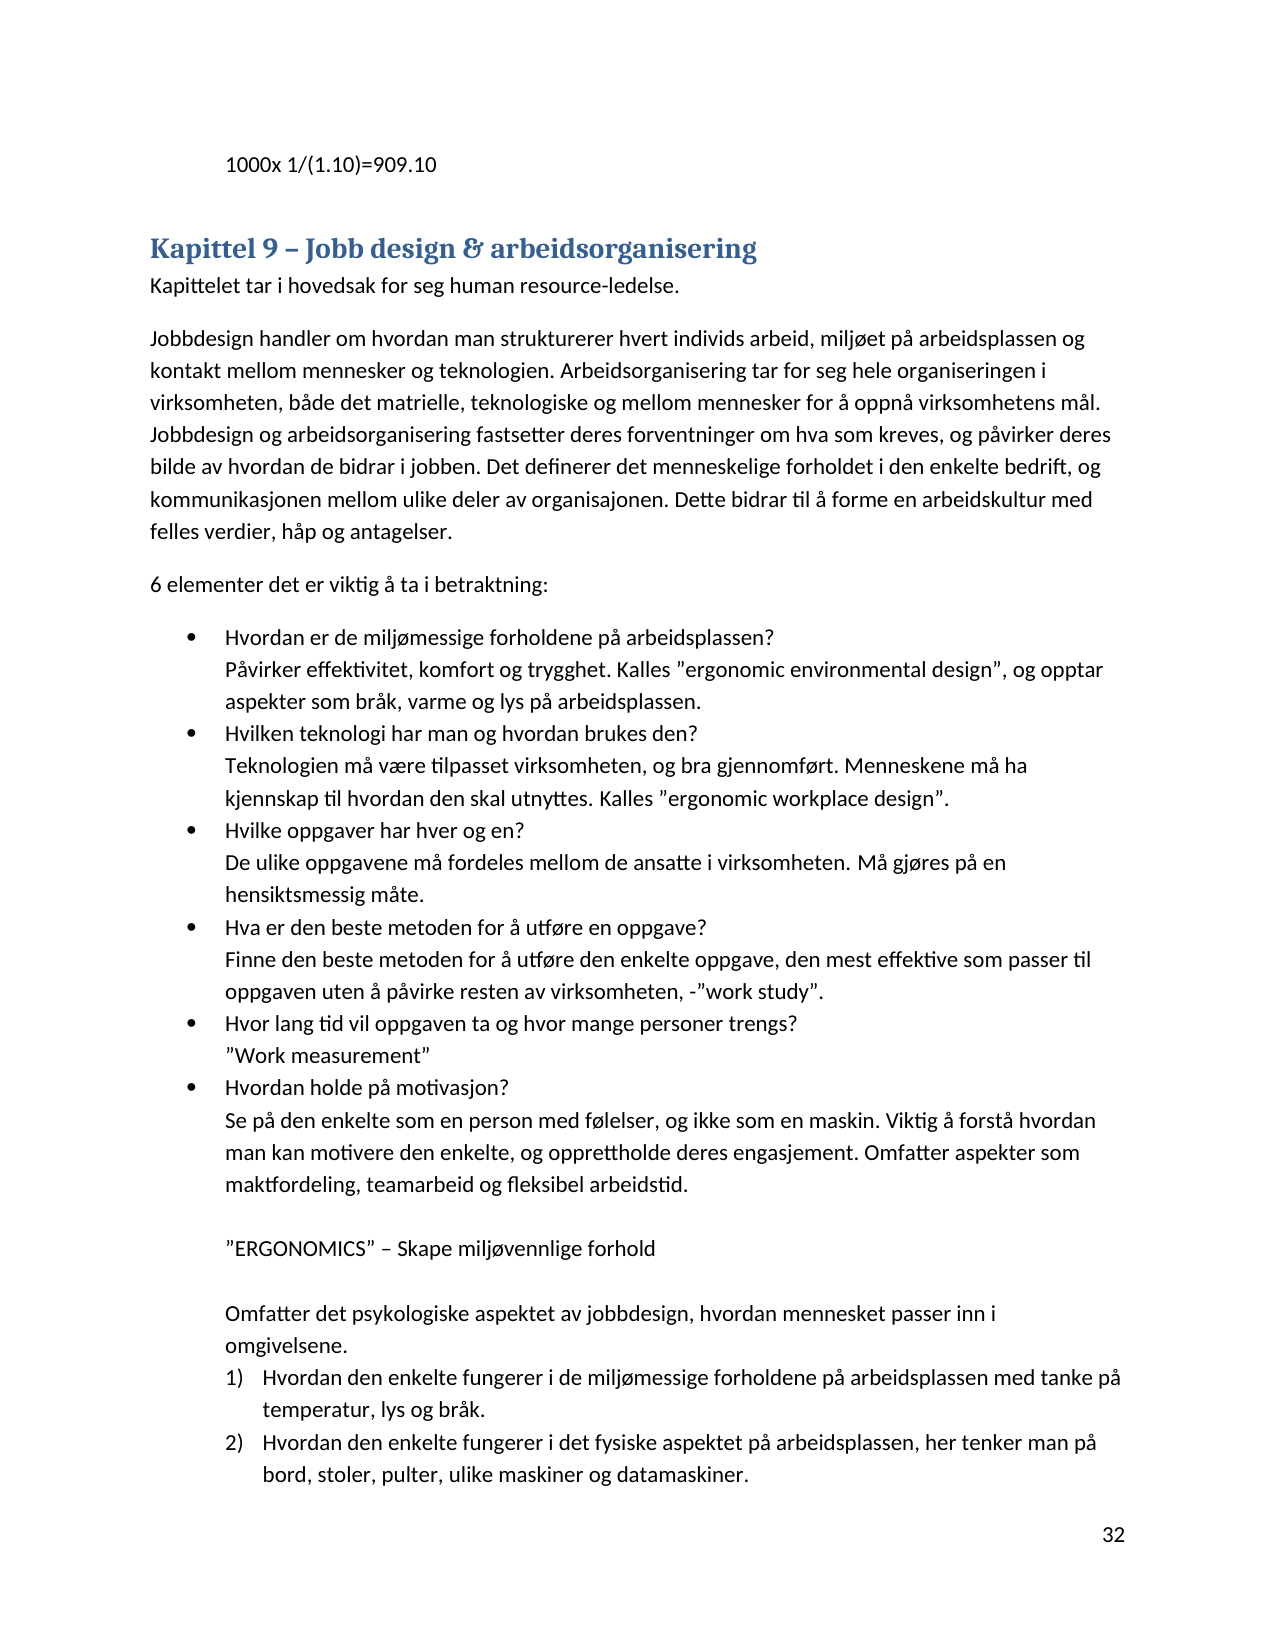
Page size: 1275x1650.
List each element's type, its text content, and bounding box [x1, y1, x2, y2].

list Hvor lang tid vil oppgaven ta og hvor mange personer trengs? [187, 1009, 1125, 1037]
list Hvilken teknologi har man og hvordan brukes den? [187, 719, 1125, 747]
list Teknologien må være tilpasset virksomheten, og bra gjennomført. Menneskene må ha kjennskap til hvordan den skal utnyttes. Kalles ”ergonomic workplace design”. [225, 752, 1125, 812]
list Finne den beste metoden for å utføre den enkelte oppgave, den mest effektive som passer til oppgaven uten å påvirke resten av virksomheten, -”work study”. [225, 945, 1125, 1005]
list Hva er den beste metoden for å utføre en oppgave? [187, 913, 1125, 941]
list Påvirker effektivitet, komfort og trygghet. Kalles ”ergonomic environmental design”, og opptar aspekter som bråk, varme og lys på arbeidsplassen. [225, 655, 1125, 715]
text Kapittelet tar i hovedsak for seg human resource-ledelse. [150, 271, 1125, 299]
list Hvilke oppgaver har hver og en? [187, 816, 1125, 844]
text 1000x 1/(1.10)=909.10 [150, 150, 1125, 178]
list ”ERGONOMICS” – Skape miljøvennlige forhold [225, 1234, 1125, 1262]
list De ulike oppgavene må fordeles mellom de ansatte i virksomheten. Må gjøres på en hensiktsmessig måte. [225, 848, 1125, 908]
list Hvordan den enkelte fungerer i det fysiske aspektet på arbeidsplassen, her tenker man på bord, stoler, pulter, ulike maskiner og datamaskiner. [225, 1428, 1125, 1488]
subtitle Kapittel 9 – Jobb design & arbeidsorganisering [150, 232, 1125, 266]
list Hvordan er de miljømessige forholdene på arbeidsplassen? [187, 623, 1125, 651]
list Hvordan den enkelte fungerer i de miljømessige forholdene på arbeidsplassen med tanke på temperatur, lys og bråk. [225, 1363, 1125, 1423]
list Hvordan holde på motivasjon? [187, 1073, 1125, 1102]
text 6 elementer det er viktig å ta i betraktning: [150, 570, 1125, 598]
list Omfatter det psykologiske aspektet av jobbdesign, hvordan mennesket passer inn i omgivelsene. [225, 1299, 1125, 1359]
list Se på den enkelte som en person med følelser, og ikke som en maskin. Viktig å forstå hvordan man kan motivere den enkelte, og opprettholde deres engasjement. Omfatter aspekter som maktfordeling, teamarbeid og fleksibel arbeidstid. [225, 1106, 1125, 1198]
list ”Work measurement” [225, 1041, 1125, 1069]
text Jobbdesign handler om hvordan man strukturerer hvert individs arbeid, miljøet på arbeidsplassen og kontakt mellom mennesker og teknologien. Arbeidsorganisering tar for seg hele organiseringen i virksomheten, både det matrielle, teknologiske og mellom mennesker for å oppnå virksomhetens mål. Jobbdesign og arbeidsorganisering fastsetter deres forventninger om hva som kreves, og påvirker deres bilde av hvordan de bidrar i jobben. Det definerer det menneskelige forholdet i den enkelte bedrift, og kommunikasjonen mellom ulike deler av organisajonen. Dette bidrar til å forme en arbeidskultur med felles verdier, håp og antagelser. [150, 324, 1125, 545]
